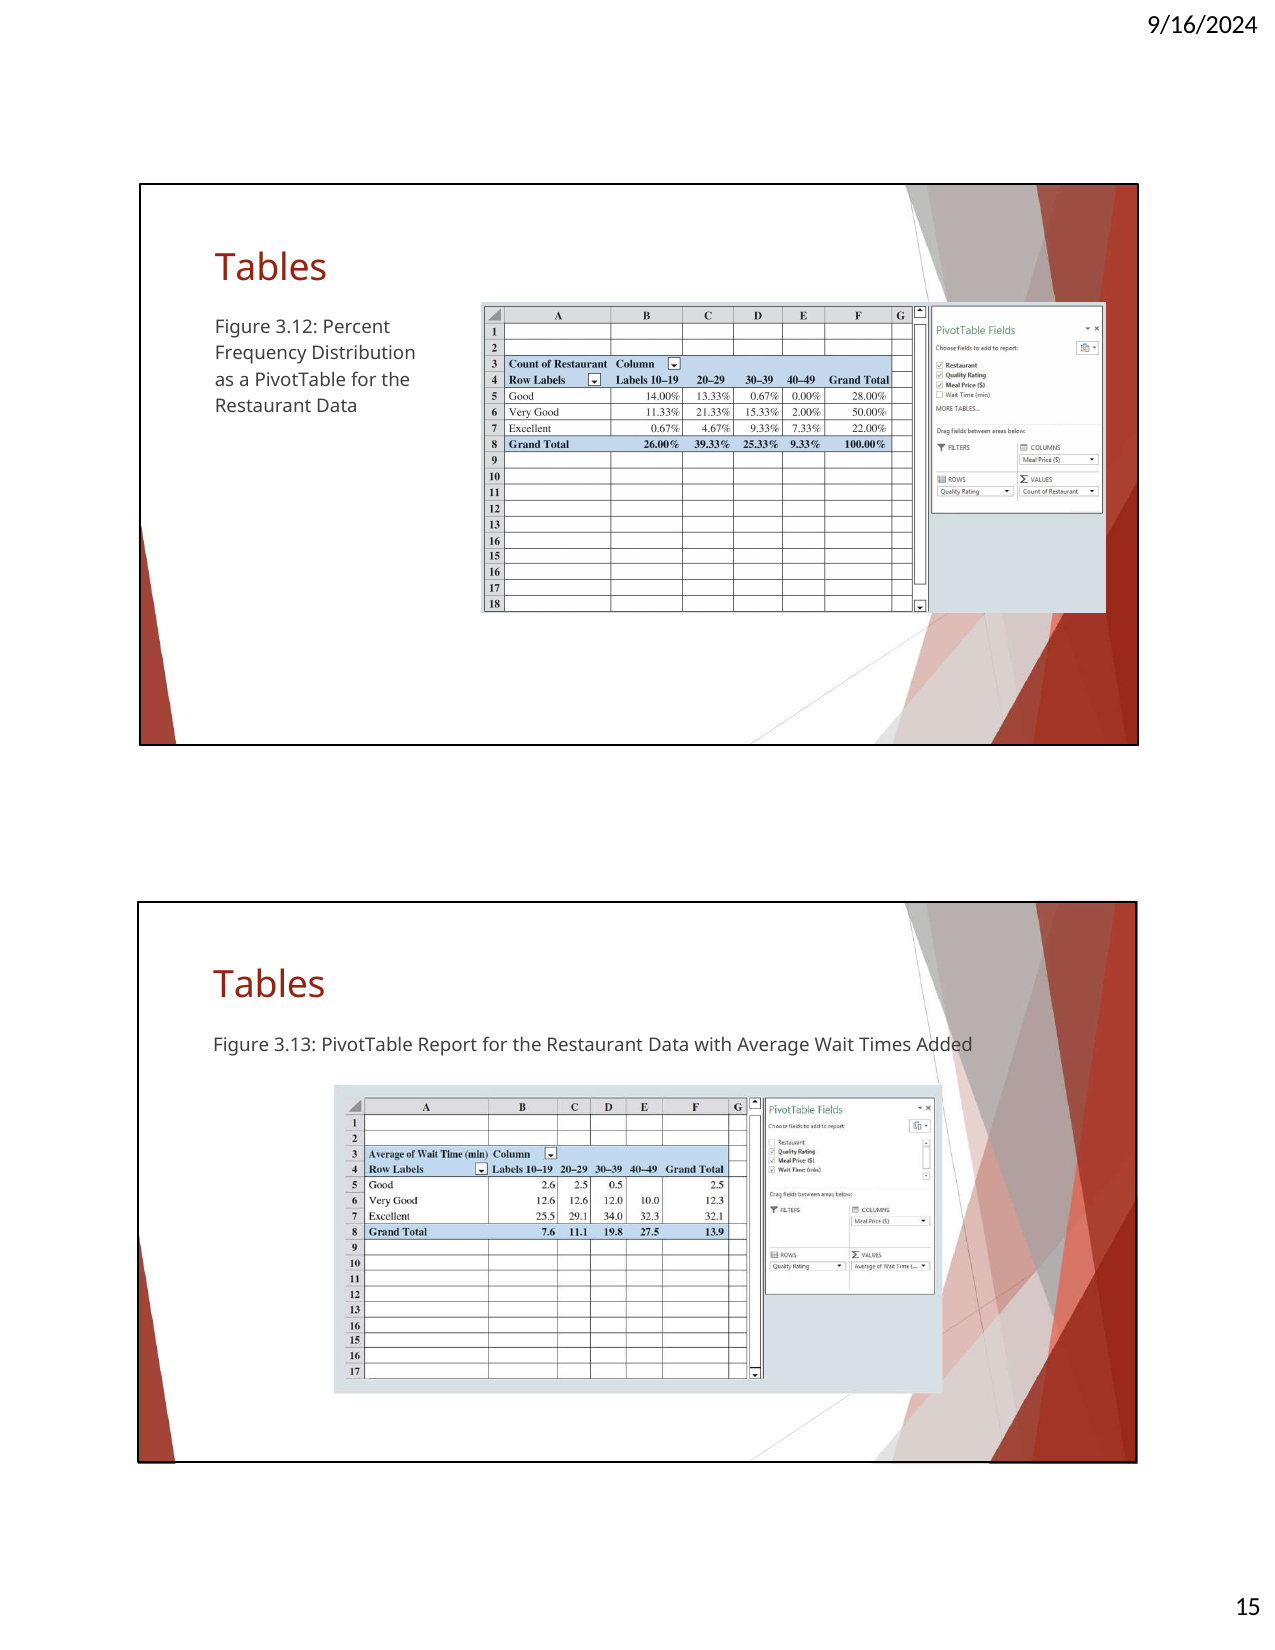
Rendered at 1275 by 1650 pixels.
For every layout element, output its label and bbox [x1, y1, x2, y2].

picture [481, 185, 1137, 744]
picture [333, 903, 1135, 1461]
picture [141, 511, 177, 744]
picture [869, 900, 1138, 1464]
picture [139, 1229, 176, 1461]
